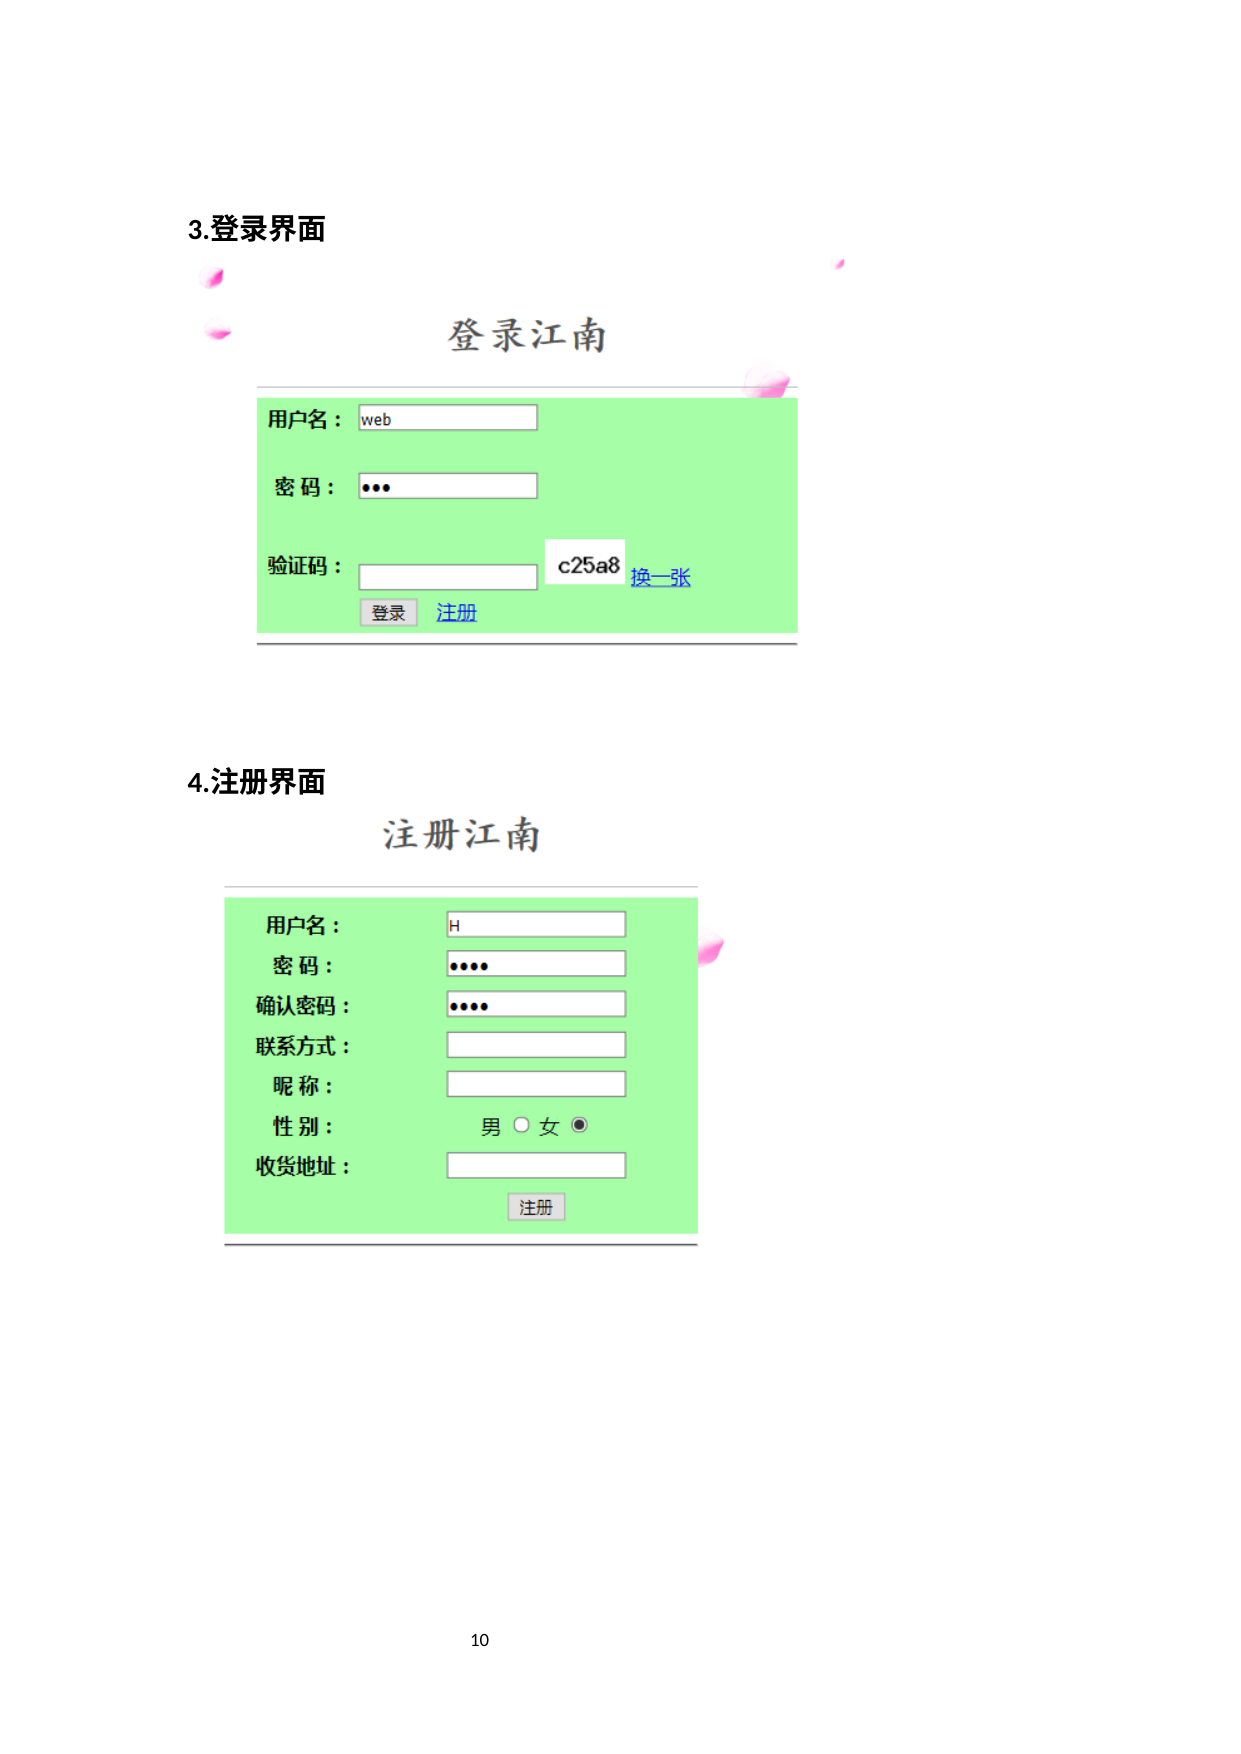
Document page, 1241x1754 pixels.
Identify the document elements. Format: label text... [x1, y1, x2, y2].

list 注册界面 [187, 747, 1053, 812]
list 登录界面 [187, 194, 1053, 259]
picture [187, 812, 742, 1254]
picture [187, 259, 863, 727]
